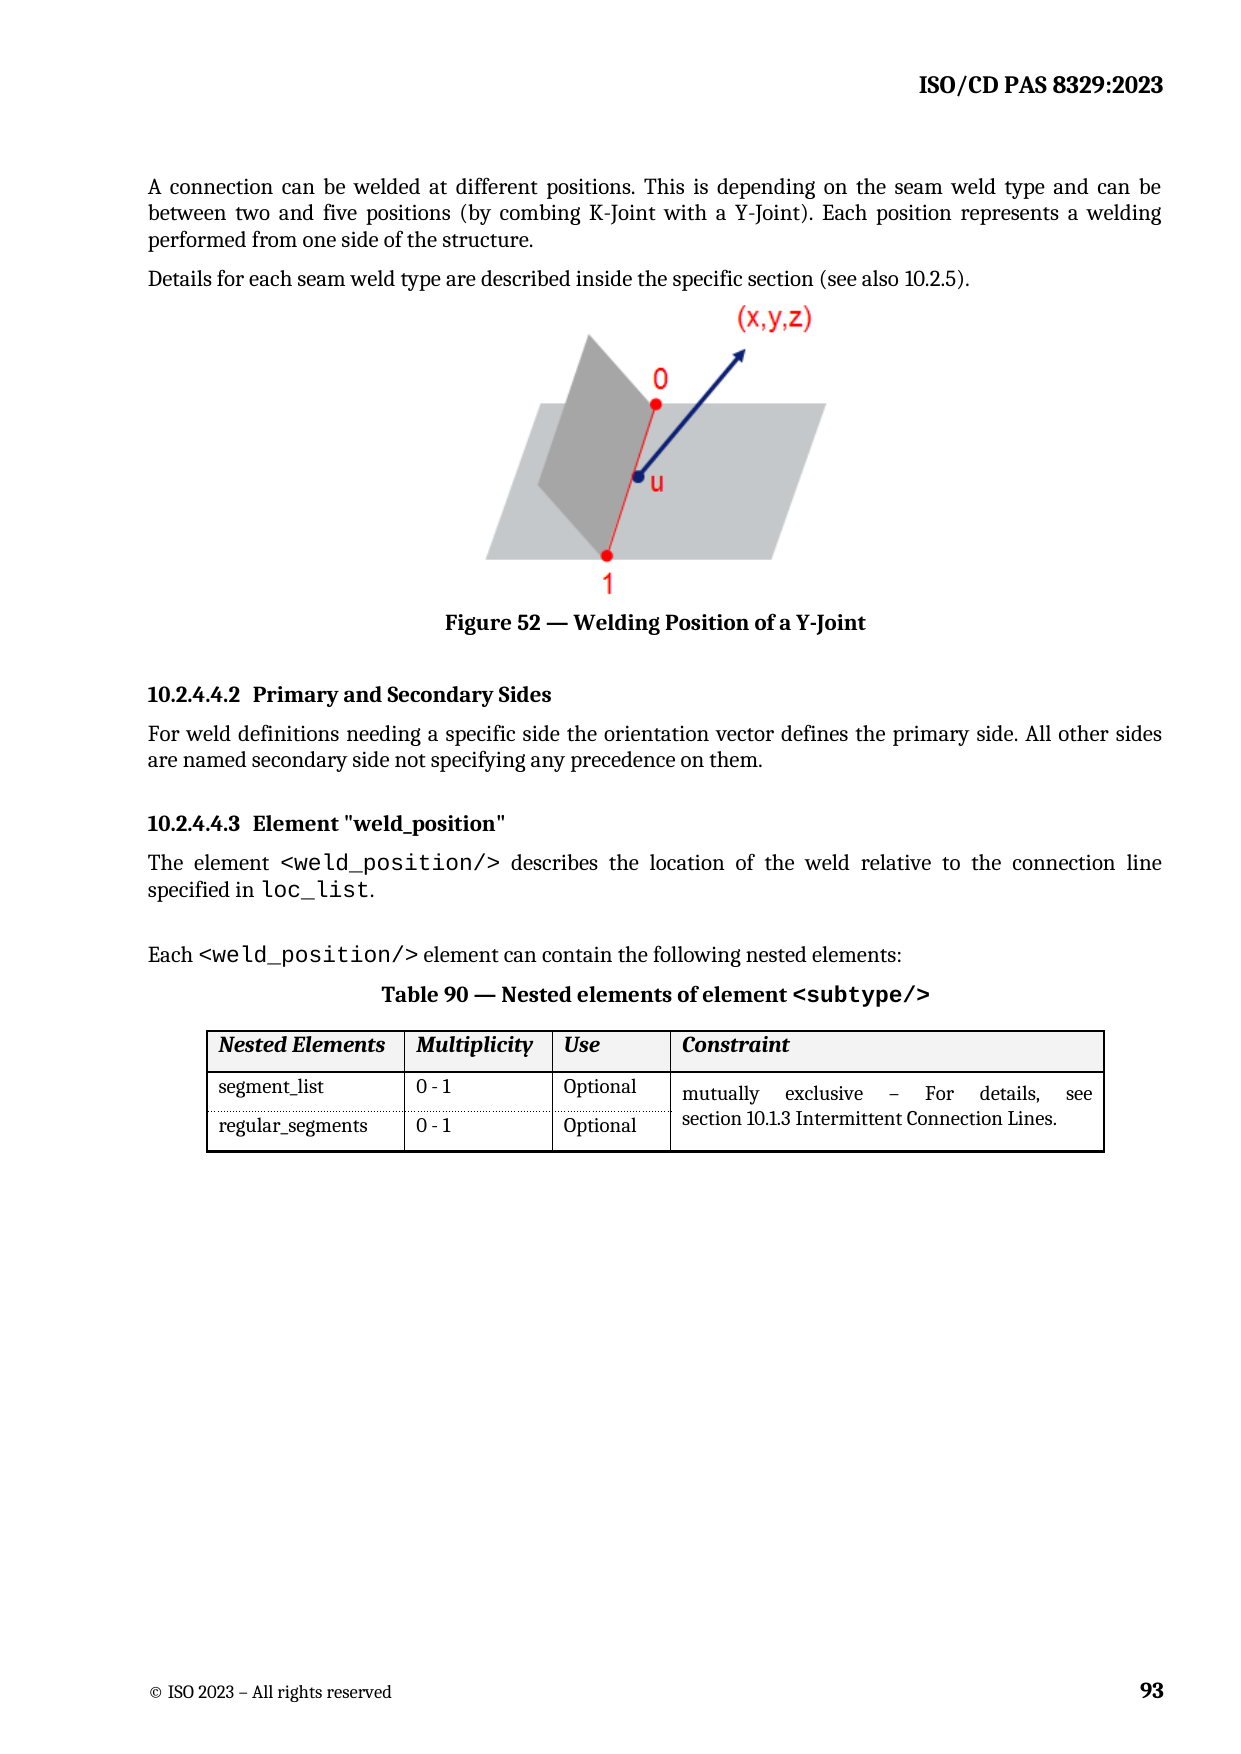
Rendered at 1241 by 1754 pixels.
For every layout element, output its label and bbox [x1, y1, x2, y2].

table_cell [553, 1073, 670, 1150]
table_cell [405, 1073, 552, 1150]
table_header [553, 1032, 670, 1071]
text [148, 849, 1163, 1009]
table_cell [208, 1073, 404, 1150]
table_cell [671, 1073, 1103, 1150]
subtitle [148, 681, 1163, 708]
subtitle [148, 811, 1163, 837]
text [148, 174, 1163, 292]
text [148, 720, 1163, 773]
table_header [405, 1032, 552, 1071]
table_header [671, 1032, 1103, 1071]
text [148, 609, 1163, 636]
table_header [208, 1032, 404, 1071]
picture [443, 304, 869, 597]
